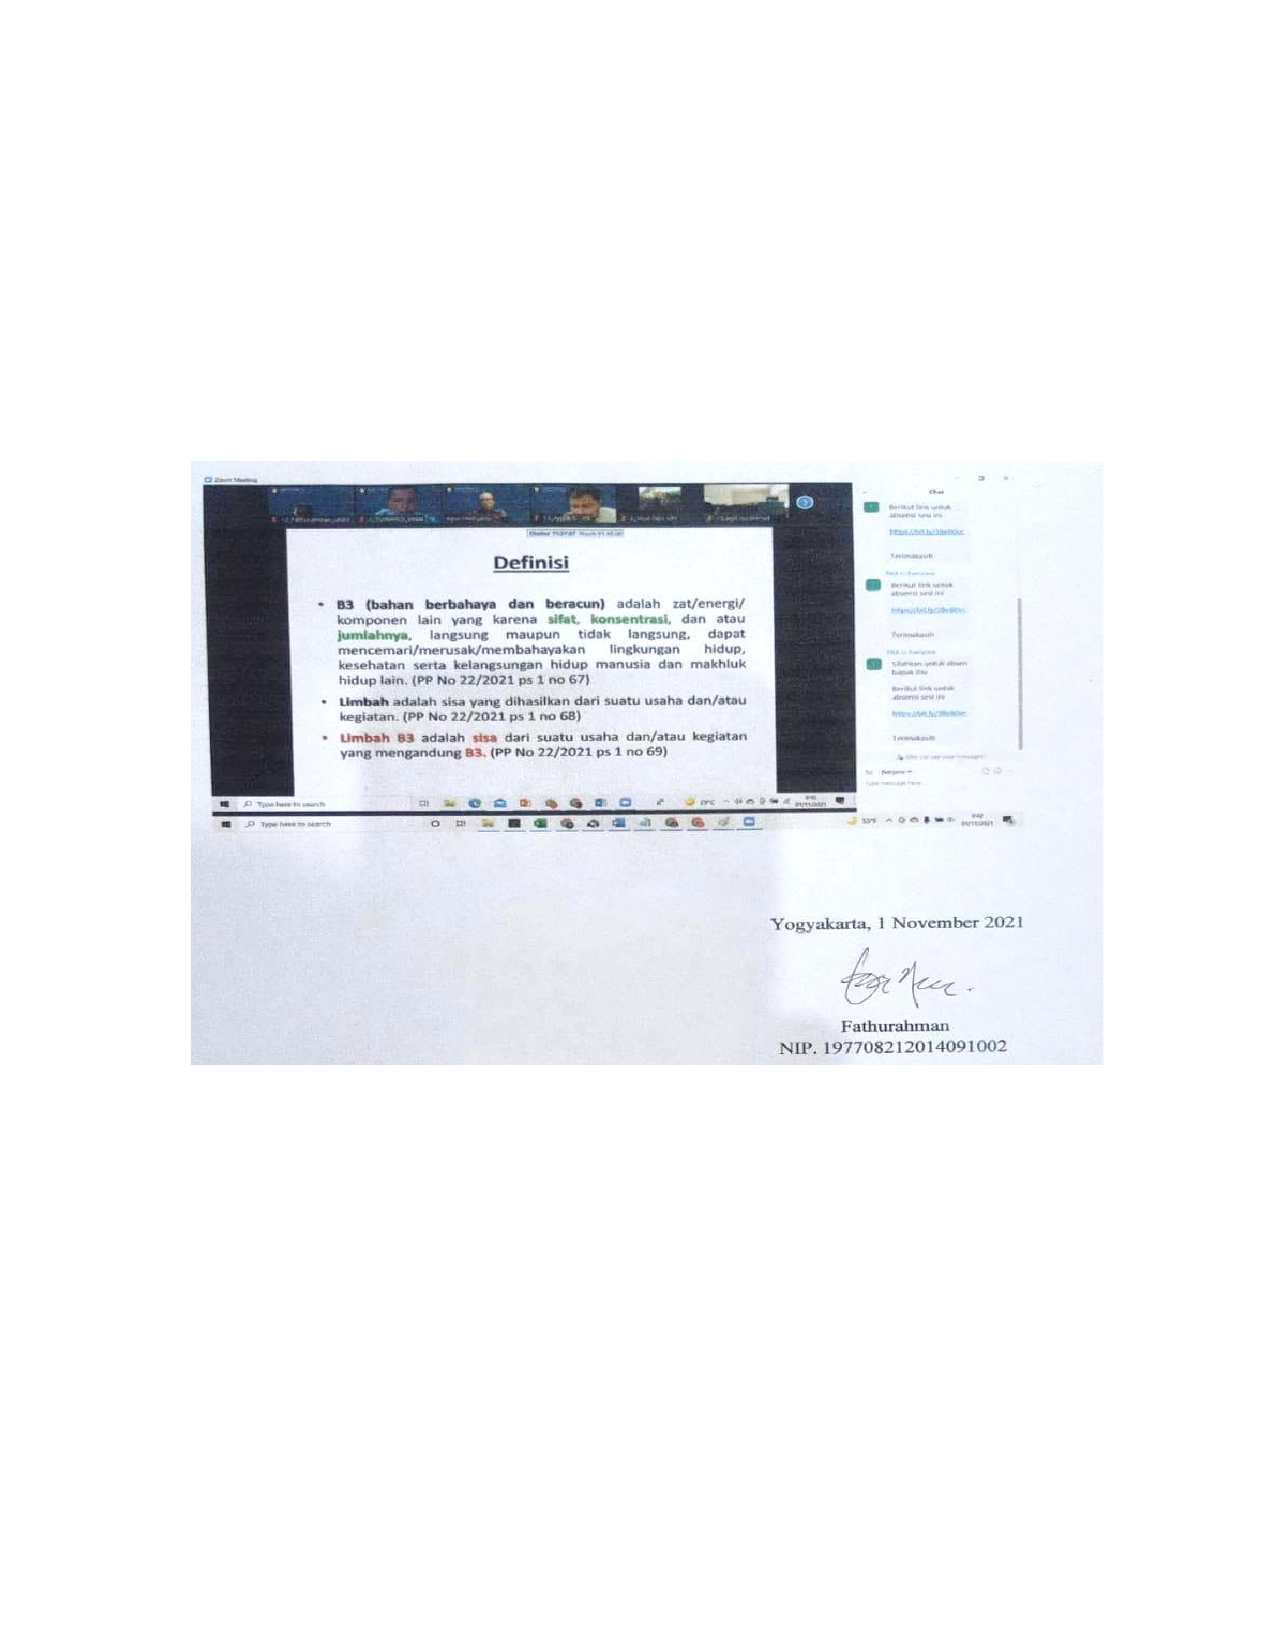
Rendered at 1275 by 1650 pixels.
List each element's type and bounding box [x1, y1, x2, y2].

picture [190, 461, 1104, 1065]
